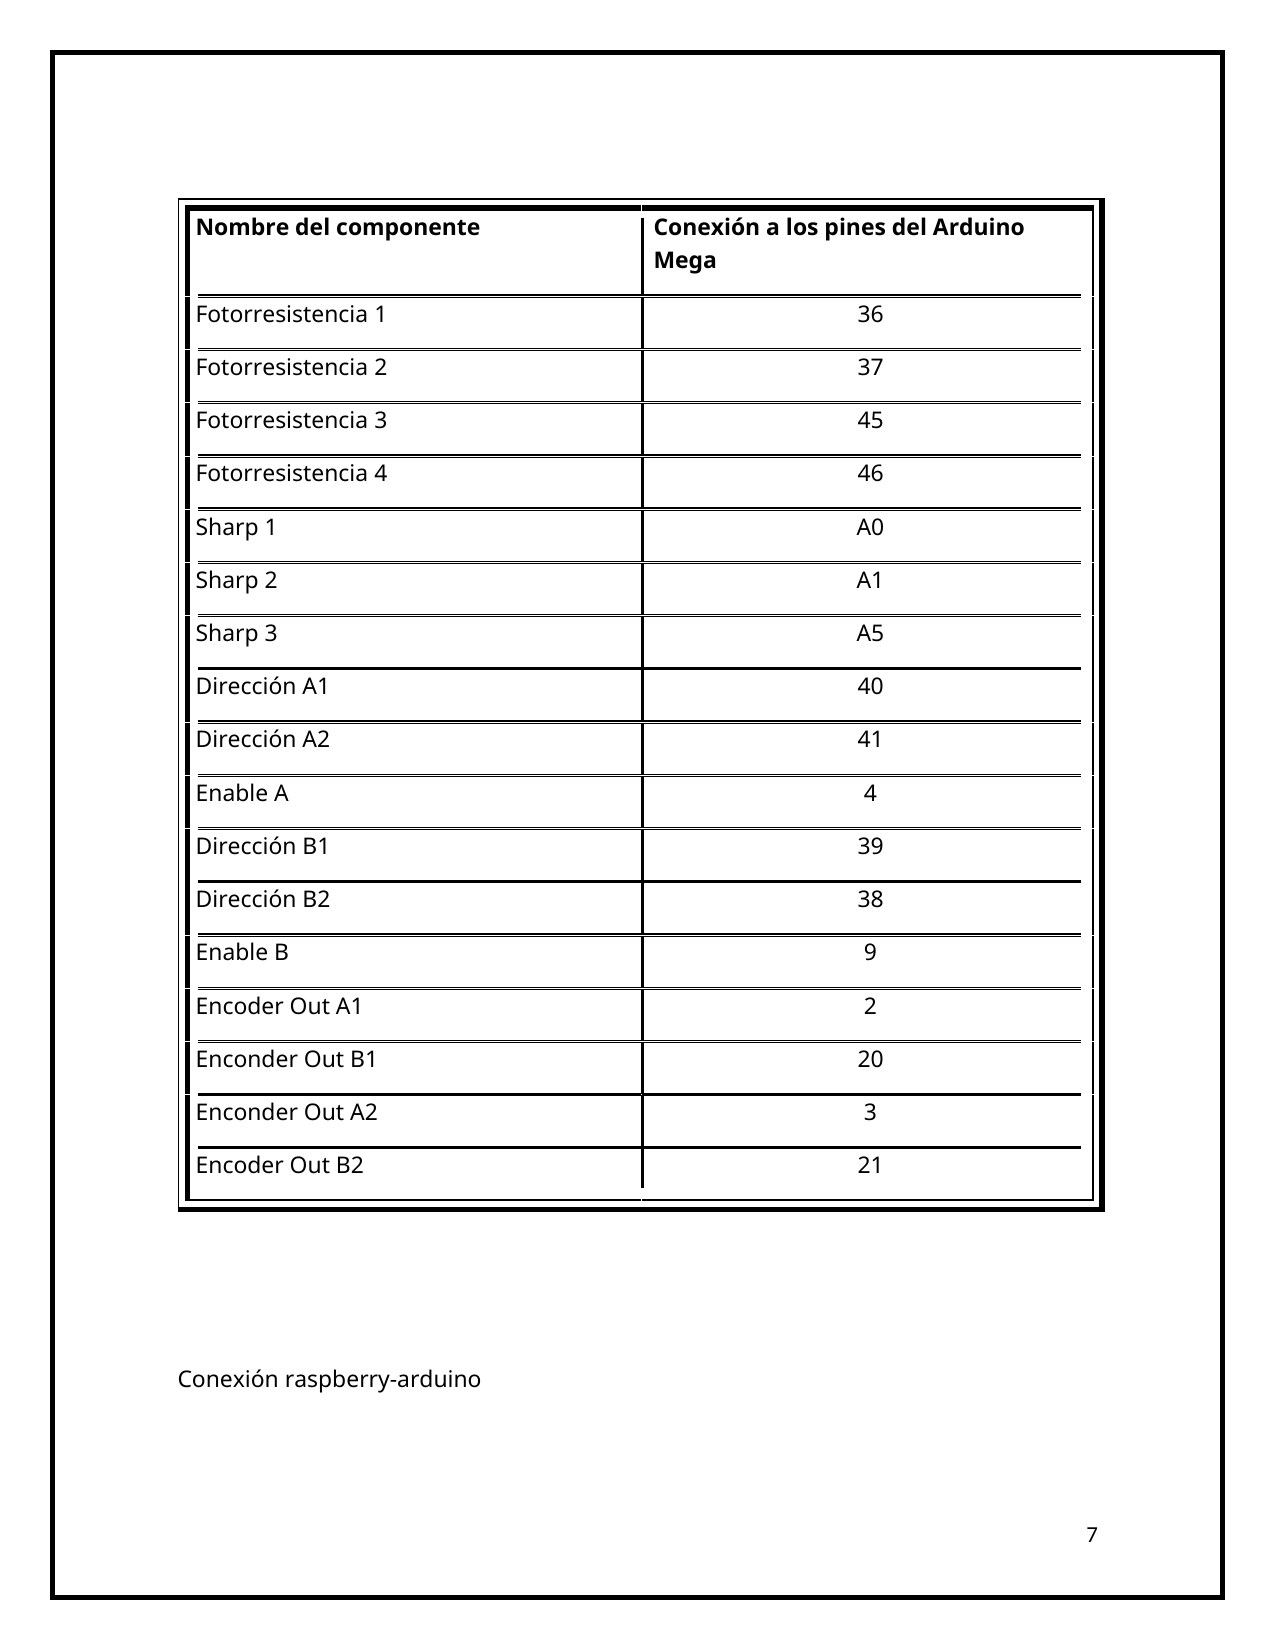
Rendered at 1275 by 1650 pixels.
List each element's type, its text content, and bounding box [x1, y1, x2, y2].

table_cell 20 [644, 1040, 1093, 1093]
table_cell Dirección A1 [190, 667, 641, 720]
table_cell A5 [642, 614, 1098, 667]
table_cell 41 [644, 720, 1093, 773]
table_cell 46 [644, 454, 1093, 507]
table_cell Dirección B2 [190, 880, 641, 933]
table_cell 36 [644, 294, 1093, 348]
table_header Nombre del componente [184, 200, 642, 294]
table_cell Encoder Out B2 [190, 1146, 642, 1199]
table_cell 40 [644, 667, 1092, 720]
table_cell Enable A [190, 774, 641, 827]
table_cell 38 [644, 880, 1092, 933]
table_cell A1 [642, 561, 1098, 614]
text Conexión raspberry-arduino [177, 1363, 1098, 1394]
table_header Conexión a los pines del Arduino Mega [642, 200, 1098, 294]
table_cell Enable B [190, 933, 641, 986]
table_cell Enconder Out B1 [190, 1040, 641, 1093]
table_cell Sharp 3 [184, 614, 642, 667]
table_cell 9 [644, 933, 1093, 986]
table_cell 3 [644, 1093, 1098, 1146]
table_cell 4 [644, 774, 1093, 827]
table_cell 45 [642, 401, 1098, 454]
table_cell Enconder Out A2 [184, 1093, 641, 1146]
table_cell Fotorresistencia 4 [190, 454, 641, 507]
table_cell Sharp 1 [190, 507, 641, 561]
table_cell Dirección A2 [190, 720, 641, 773]
table_cell 37 [642, 348, 1098, 401]
table_cell Encoder Out A1 [190, 986, 641, 1039]
table_cell Dirección B1 [184, 827, 642, 880]
table_cell 2 [644, 986, 1093, 1039]
table_cell A0 [644, 507, 1093, 561]
table_cell Fotorresistencia 1 [190, 294, 641, 348]
table_cell 39 [642, 827, 1098, 880]
table_cell Fotorresistencia 2 [184, 348, 642, 401]
table_cell 21 [642, 1146, 1092, 1199]
table_cell Sharp 2 [184, 561, 642, 614]
table_cell Fotorresistencia 3 [184, 401, 642, 454]
